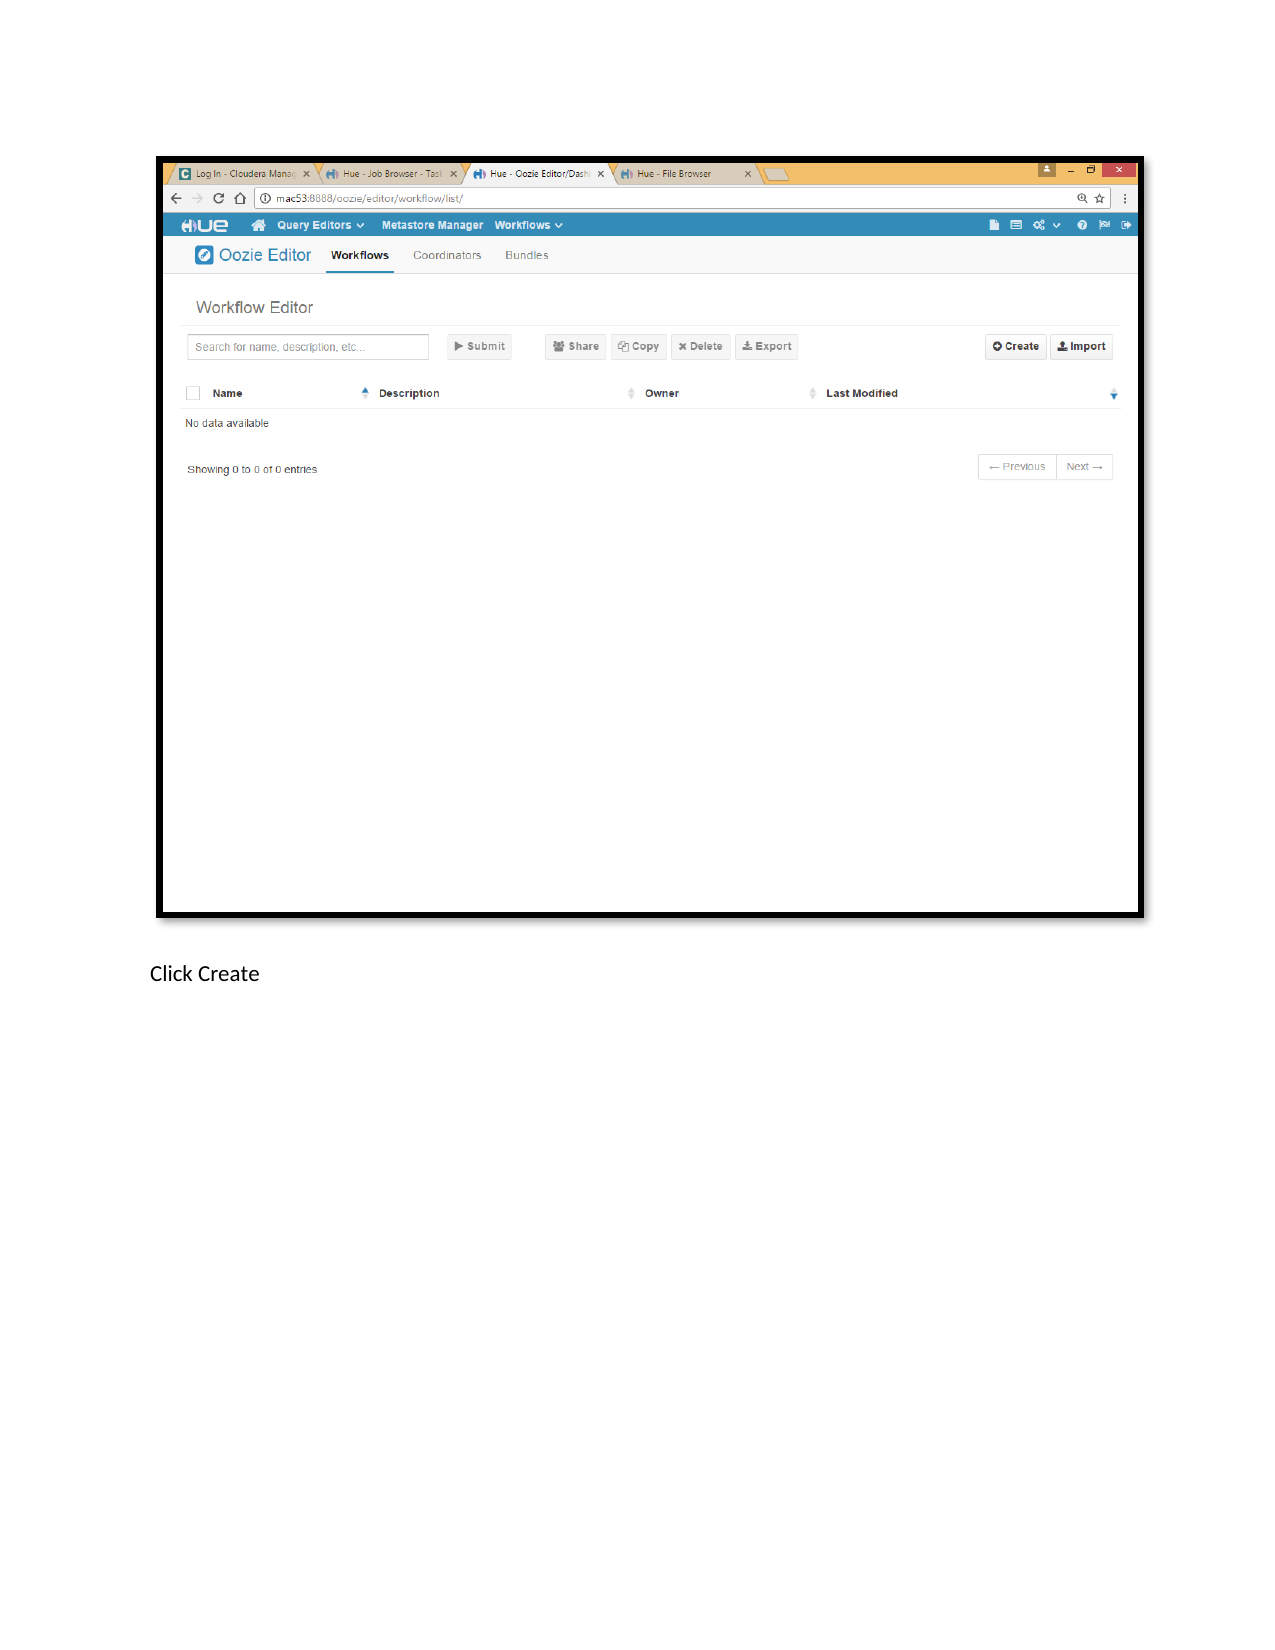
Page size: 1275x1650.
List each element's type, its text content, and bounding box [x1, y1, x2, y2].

text Click Create [150, 959, 1125, 987]
picture [163, 163, 1138, 912]
